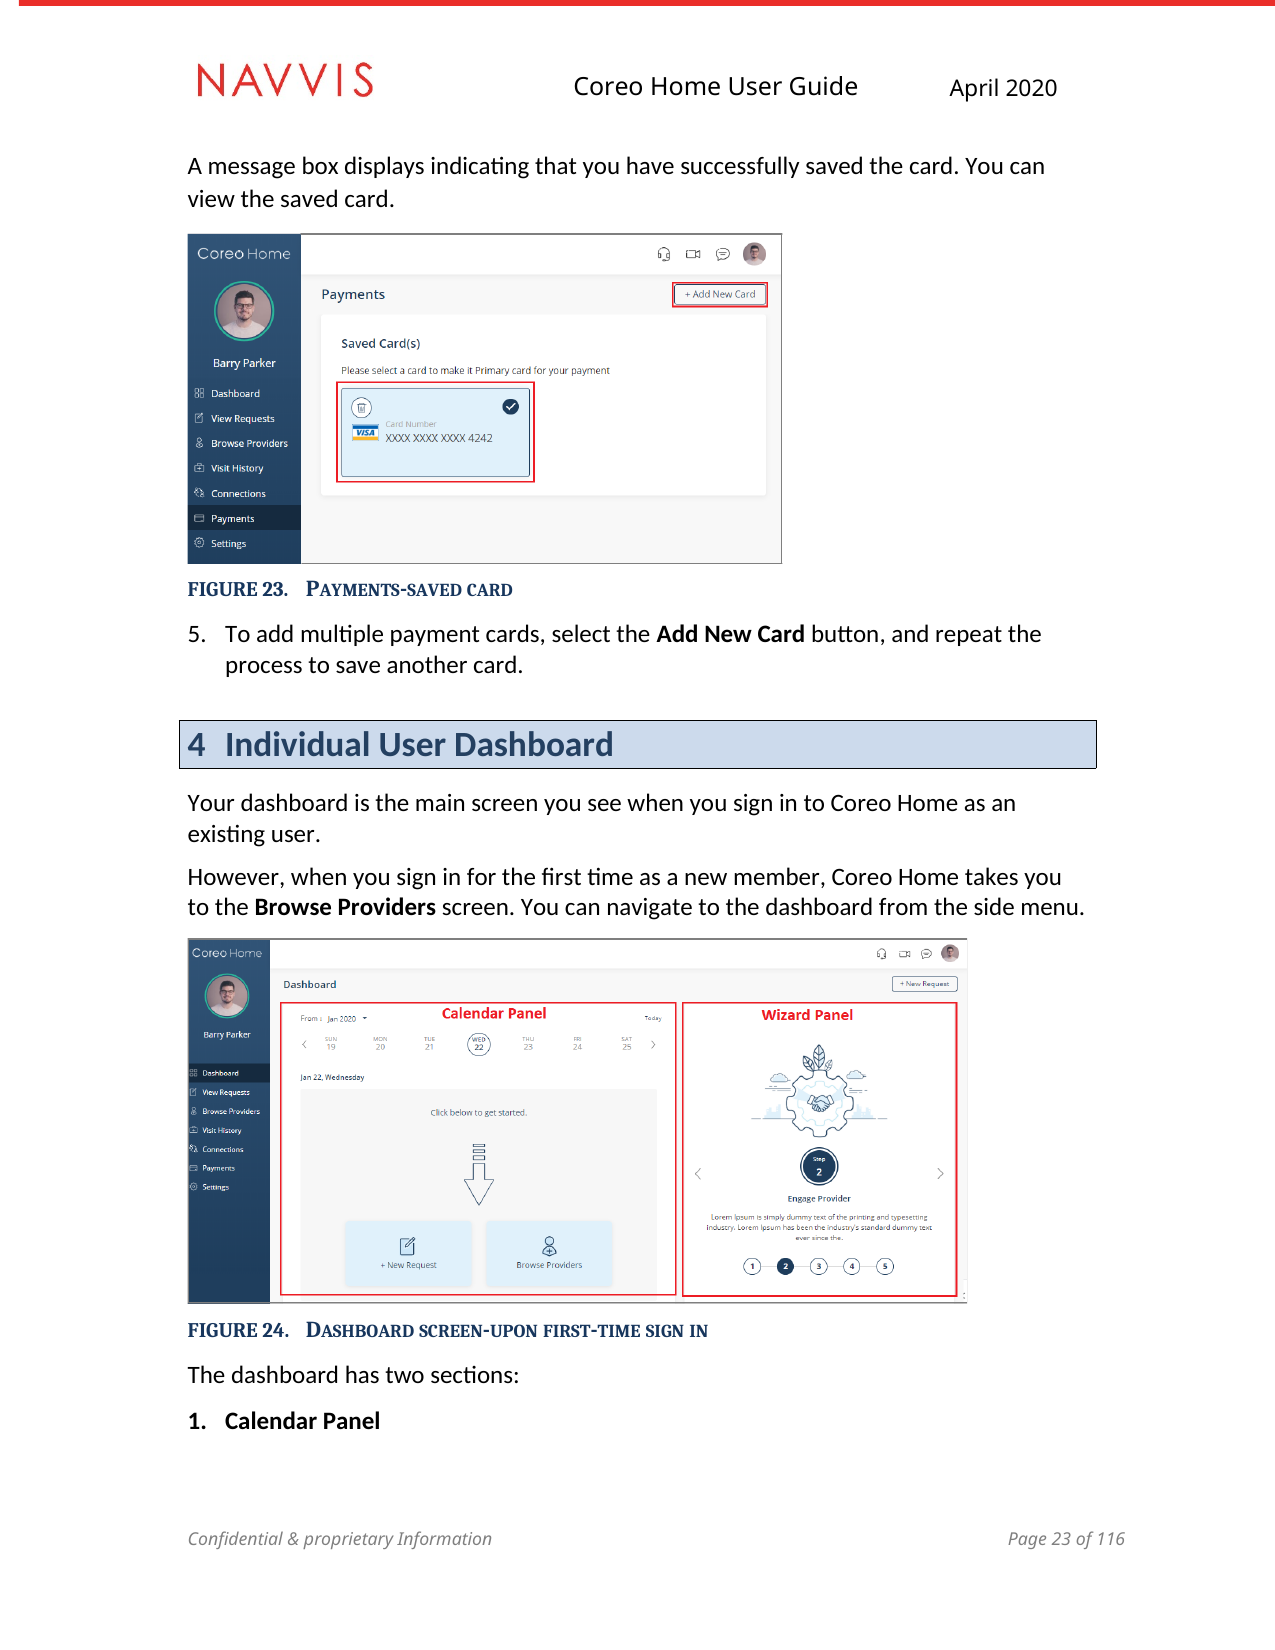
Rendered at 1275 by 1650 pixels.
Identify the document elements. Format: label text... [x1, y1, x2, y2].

picture [187, 233, 783, 564]
text However, when you sign in for the first time as a new member, Coreo Home takes you to the Browse Providers screen. You can navigate to the dashboard from the side menu. [187, 861, 1087, 922]
text Payments-saved card [187, 576, 1058, 602]
list To add multiple payment cards, select the Add New Card button, and repeat the process to save another card. [187, 619, 1087, 680]
subtitle Individual User Dashboard [180, 721, 1096, 768]
text A message box displays indicating that you have successfully saved the card. You can view the saved card. [187, 150, 1087, 214]
picture [187, 55, 383, 104]
picture [187, 938, 968, 1304]
text The dashboard has two sections: [187, 1359, 1087, 1390]
text Calendar Panel [187, 1405, 1087, 1436]
text Your dashboard is the main screen you see when you sign in to Coreo Home as an existing user. [187, 787, 1087, 848]
text Dashboard screen-upon first-time sign in [187, 1317, 1058, 1343]
